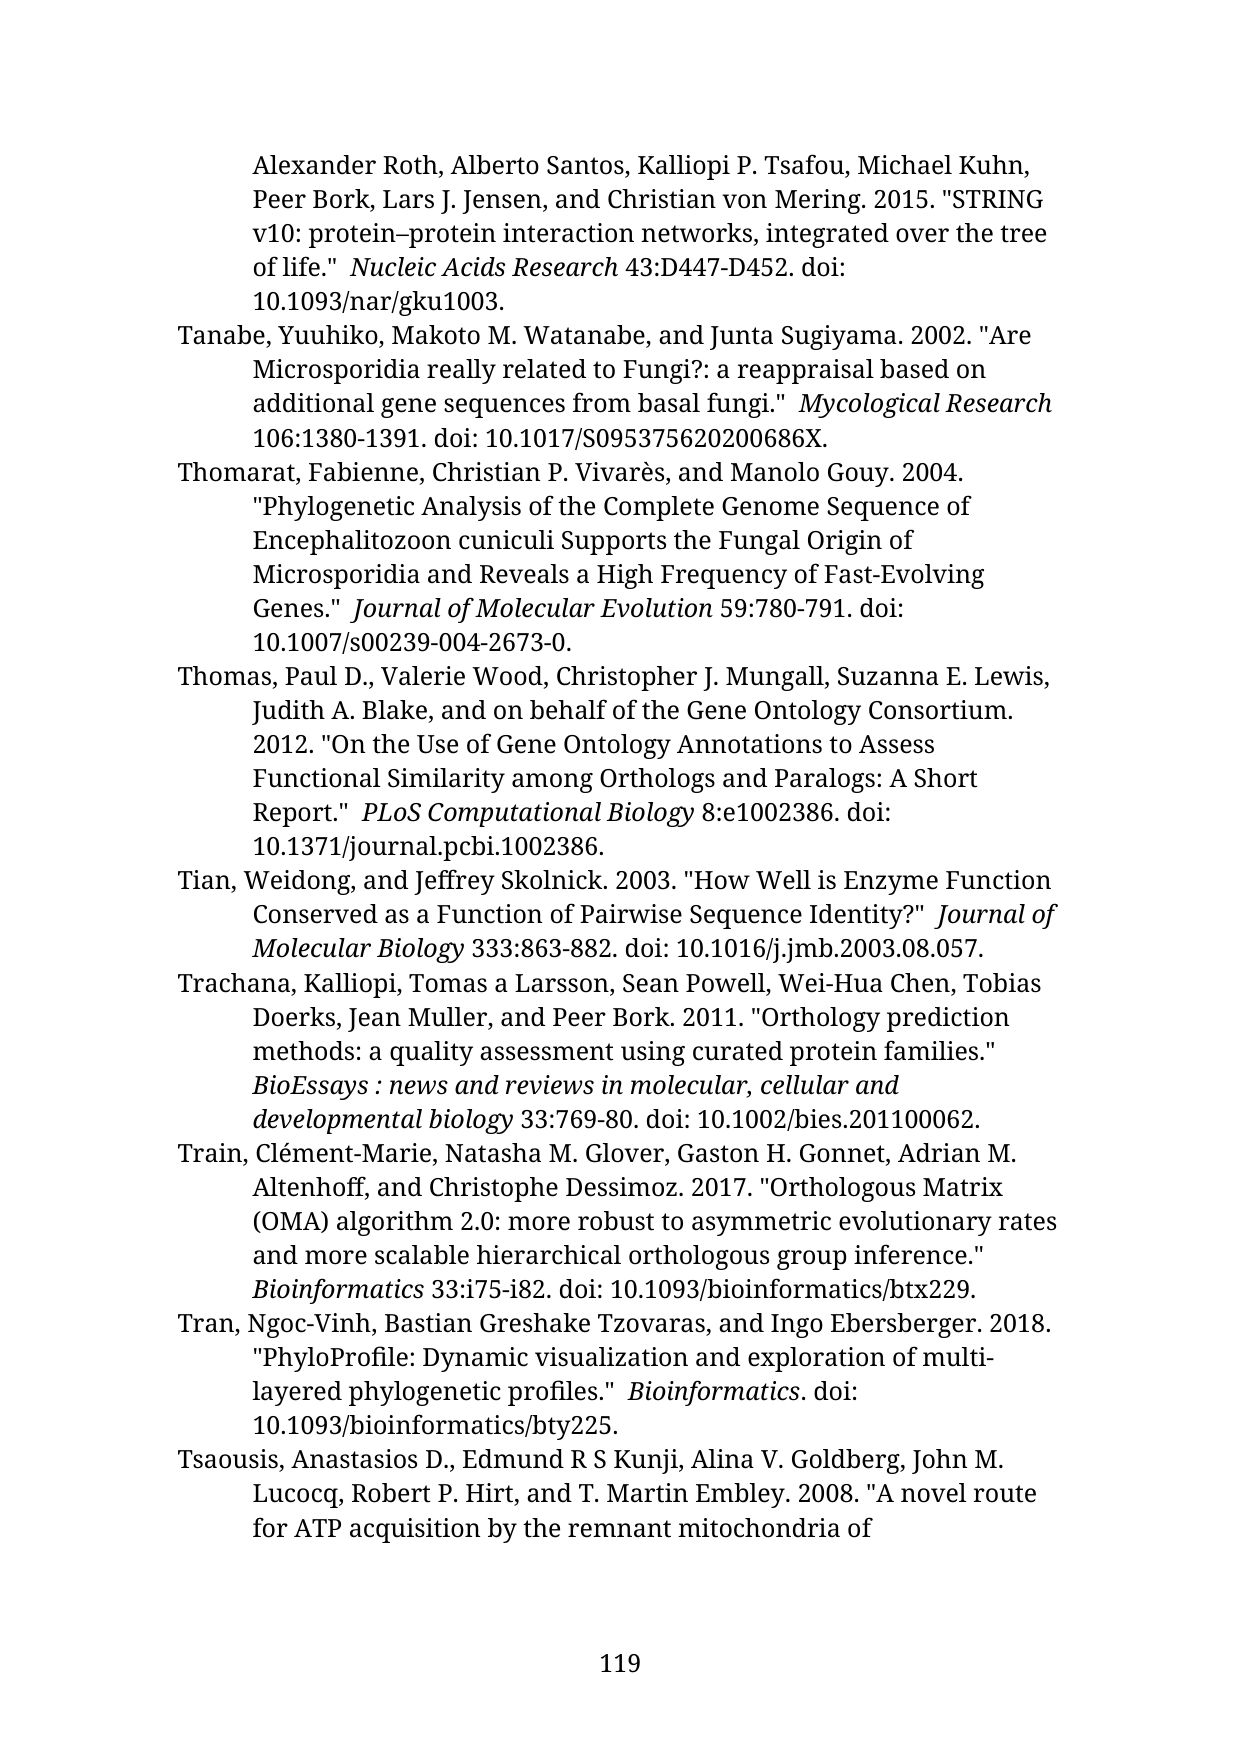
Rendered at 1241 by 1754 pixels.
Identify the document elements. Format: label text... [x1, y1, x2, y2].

text Thomas, Paul D., Valerie Wood, Christopher J. Mungall, Suzanna E. Lewis, Judith A. Blake, and on behalf of the Gene Ontology Consortium. 2012. "On the Use of Gene Ontology Annotations to Assess Functional Similarity among Orthologs and Paralogs: A Short Report." PLoS Computational Biology 8:e1002386. doi: 10.1371/journal.pcbi.1002386. [177, 659, 1063, 863]
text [177, 1442, 1063, 1544]
text Trachana, Kalliopi, Tomas a Larsson, Sean Powell, Wei-Hua Chen, Tobias Doerks, Jean Muller, and Peer Bork. 2011. "Orthology prediction methods: a quality assessment using curated protein families." BioEssays : news and reviews in molecular, cellular and developmental biology 33:769-80. doi: 10.1002/bies.201100062. [177, 965, 1063, 1136]
text Tian, Weidong, and Jeffrey Skolnick. 2003. "How Well is Enzyme Function Conserved as a Function of Pairwise Sequence Identity?" Journal of Molecular Biology 333:863-882. doi: 10.1016/j.jmb.2003.08.057. [177, 863, 1063, 965]
text Train, Clément-Marie, Natasha M. Glover, Gaston H. Gonnet, Adrian M. Altenhoff, and Christophe Dessimoz. 2017. "Orthologous Matrix (OMA) algorithm 2.0: more robust to asymmetric evolutionary rates and more scalable hierarchical orthologous group inference." Bioinformatics 33:i75-i82. doi: 10.1093/bioinformatics/btx229. [177, 1136, 1063, 1306]
text Thomarat, Fabienne, Christian P. Vivarès, and Manolo Gouy. 2004. "Phylogenetic Analysis of the Complete Genome Sequence of Encephalitozoon cuniculi Supports the Fungal Origin of Microsporidia and Reveals a High Frequency of Fast-Evolving Genes." Journal of Molecular Evolution 59:780-791. doi: 10.1007/s00239-004-2673-0. [177, 454, 1063, 659]
text Tran, Ngoc-Vinh, Bastian Greshake Tzovaras, and Ingo Ebersberger. 2018. "PhyloProfile: Dynamic visualization and exploration of multi-layered phylogenetic profiles." Bioinformatics. doi: 10.1093/bioinformatics/bty225. [177, 1306, 1063, 1442]
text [177, 148, 1063, 318]
text Tanabe, Yuuhiko, Makoto M. Watanabe, and Junta Sugiyama. 2002. "Are Microsporidia really related to Fungi?: a reappraisal based on additional gene sequences from basal fungi." Mycological Research 106:1380-1391. doi: 10.1017/S095375620200686X. [177, 318, 1063, 454]
